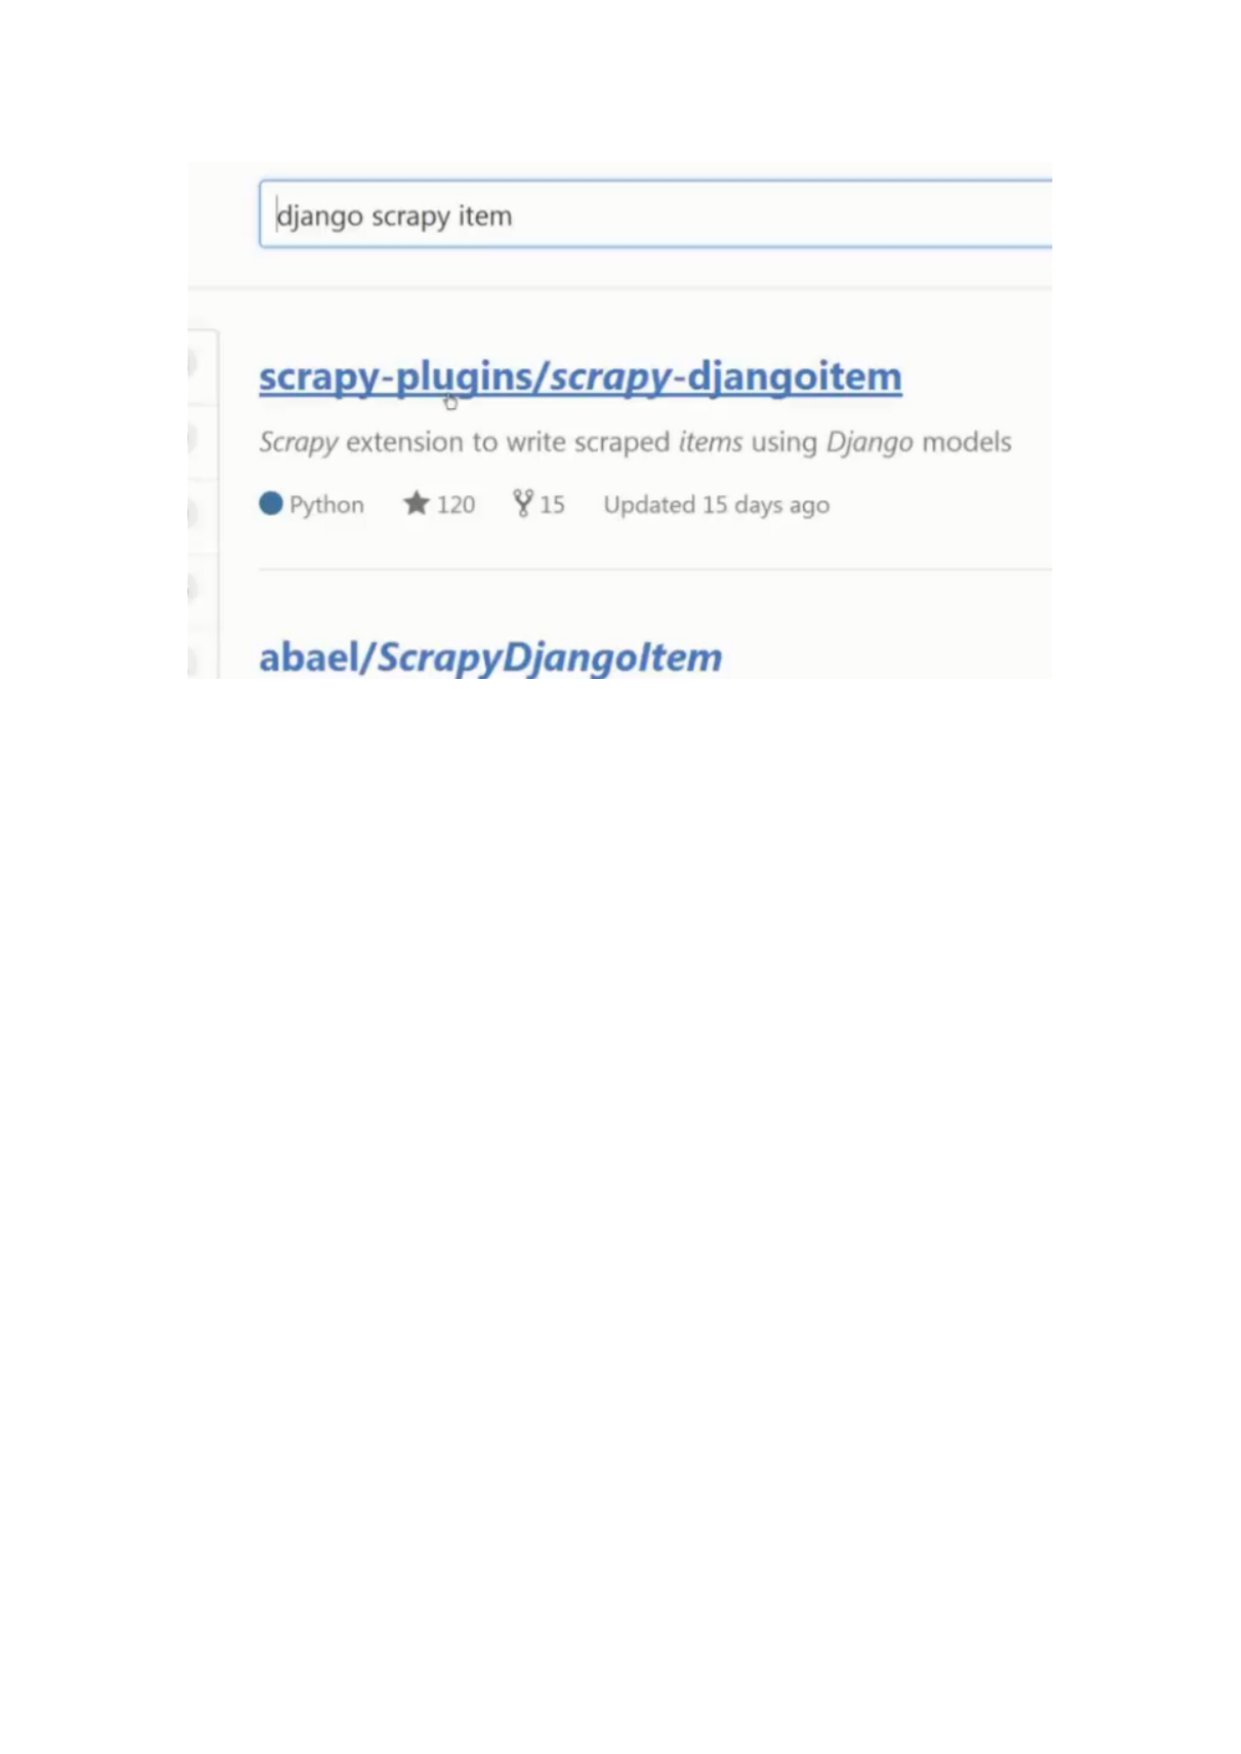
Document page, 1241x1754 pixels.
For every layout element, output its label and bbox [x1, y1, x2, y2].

picture [187, 162, 1053, 679]
